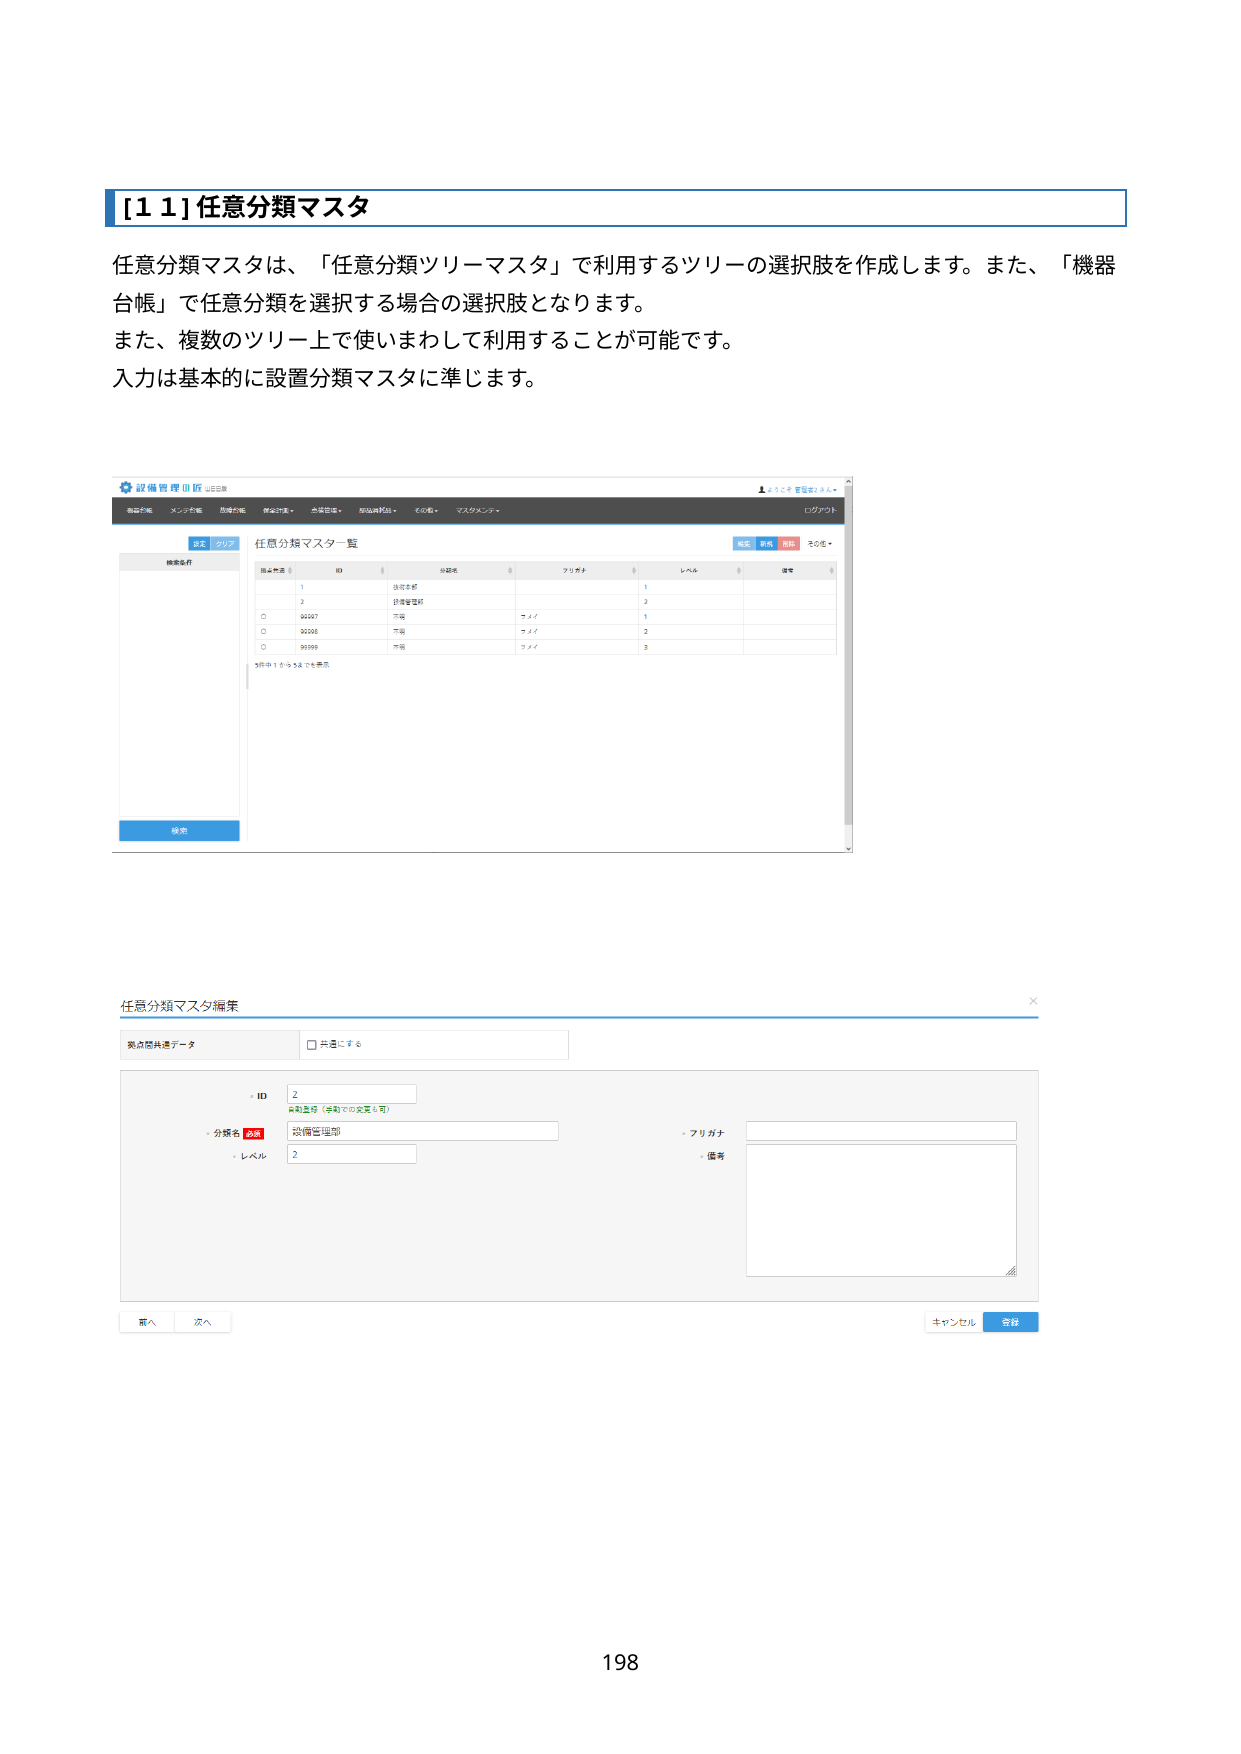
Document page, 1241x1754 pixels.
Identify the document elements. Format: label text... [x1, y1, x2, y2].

subtitle [１１] 任意分類マスタ [115, 191, 1125, 225]
text 入力は基本的に設置分類マスタに準じます。 [112, 358, 1118, 396]
picture [112, 476, 853, 853]
text 任意分類マスタは、「任意分類ツリーマスタ」で利用するツリーの選択肢を作成します。また、「機器台帳」で任意分類を選択する場合の選択肢となります。 [112, 246, 1118, 321]
text また、複数のツリー上で使いまわして利用することが可能です。 [112, 321, 1118, 358]
picture [112, 987, 1047, 1339]
